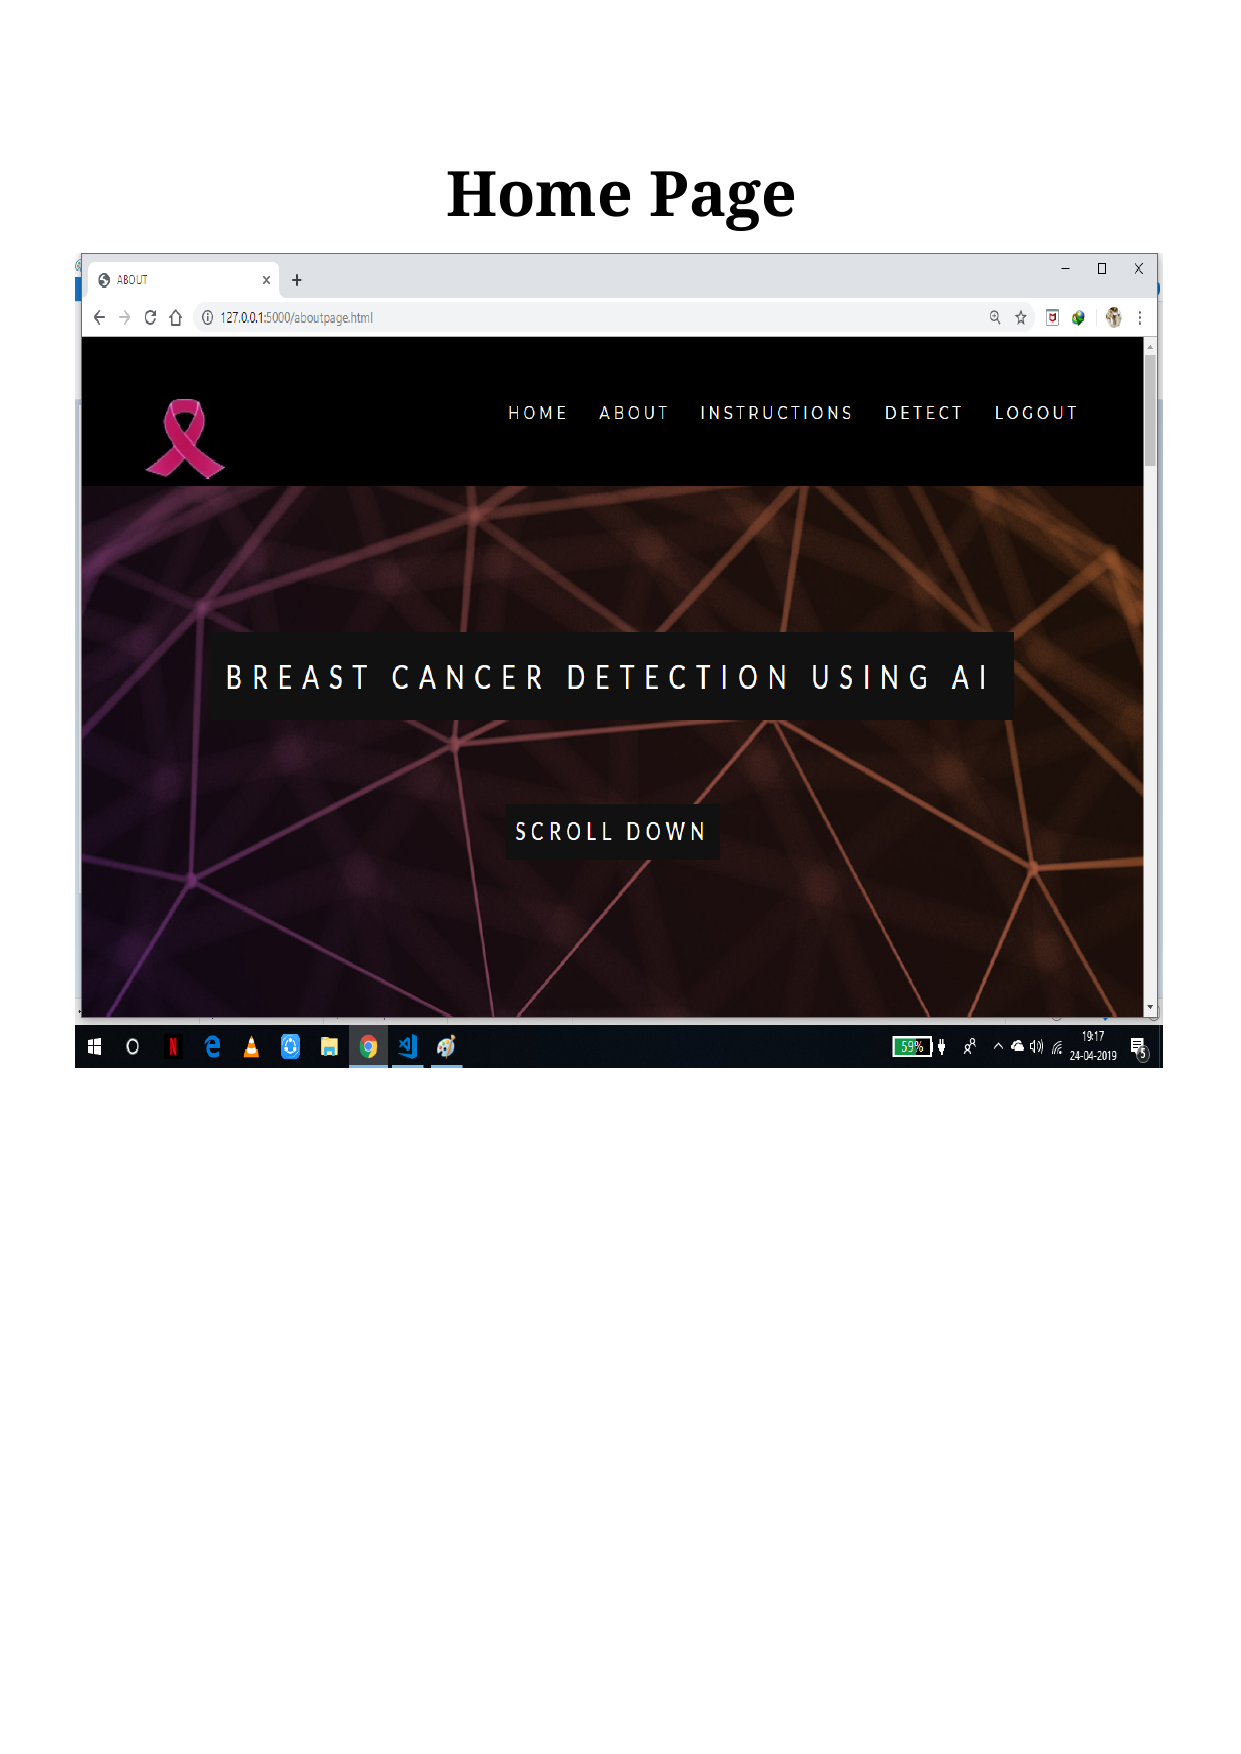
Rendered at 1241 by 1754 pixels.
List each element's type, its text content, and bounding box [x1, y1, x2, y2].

picture [75, 253, 1163, 1068]
text Home Page [225, 150, 1090, 235]
